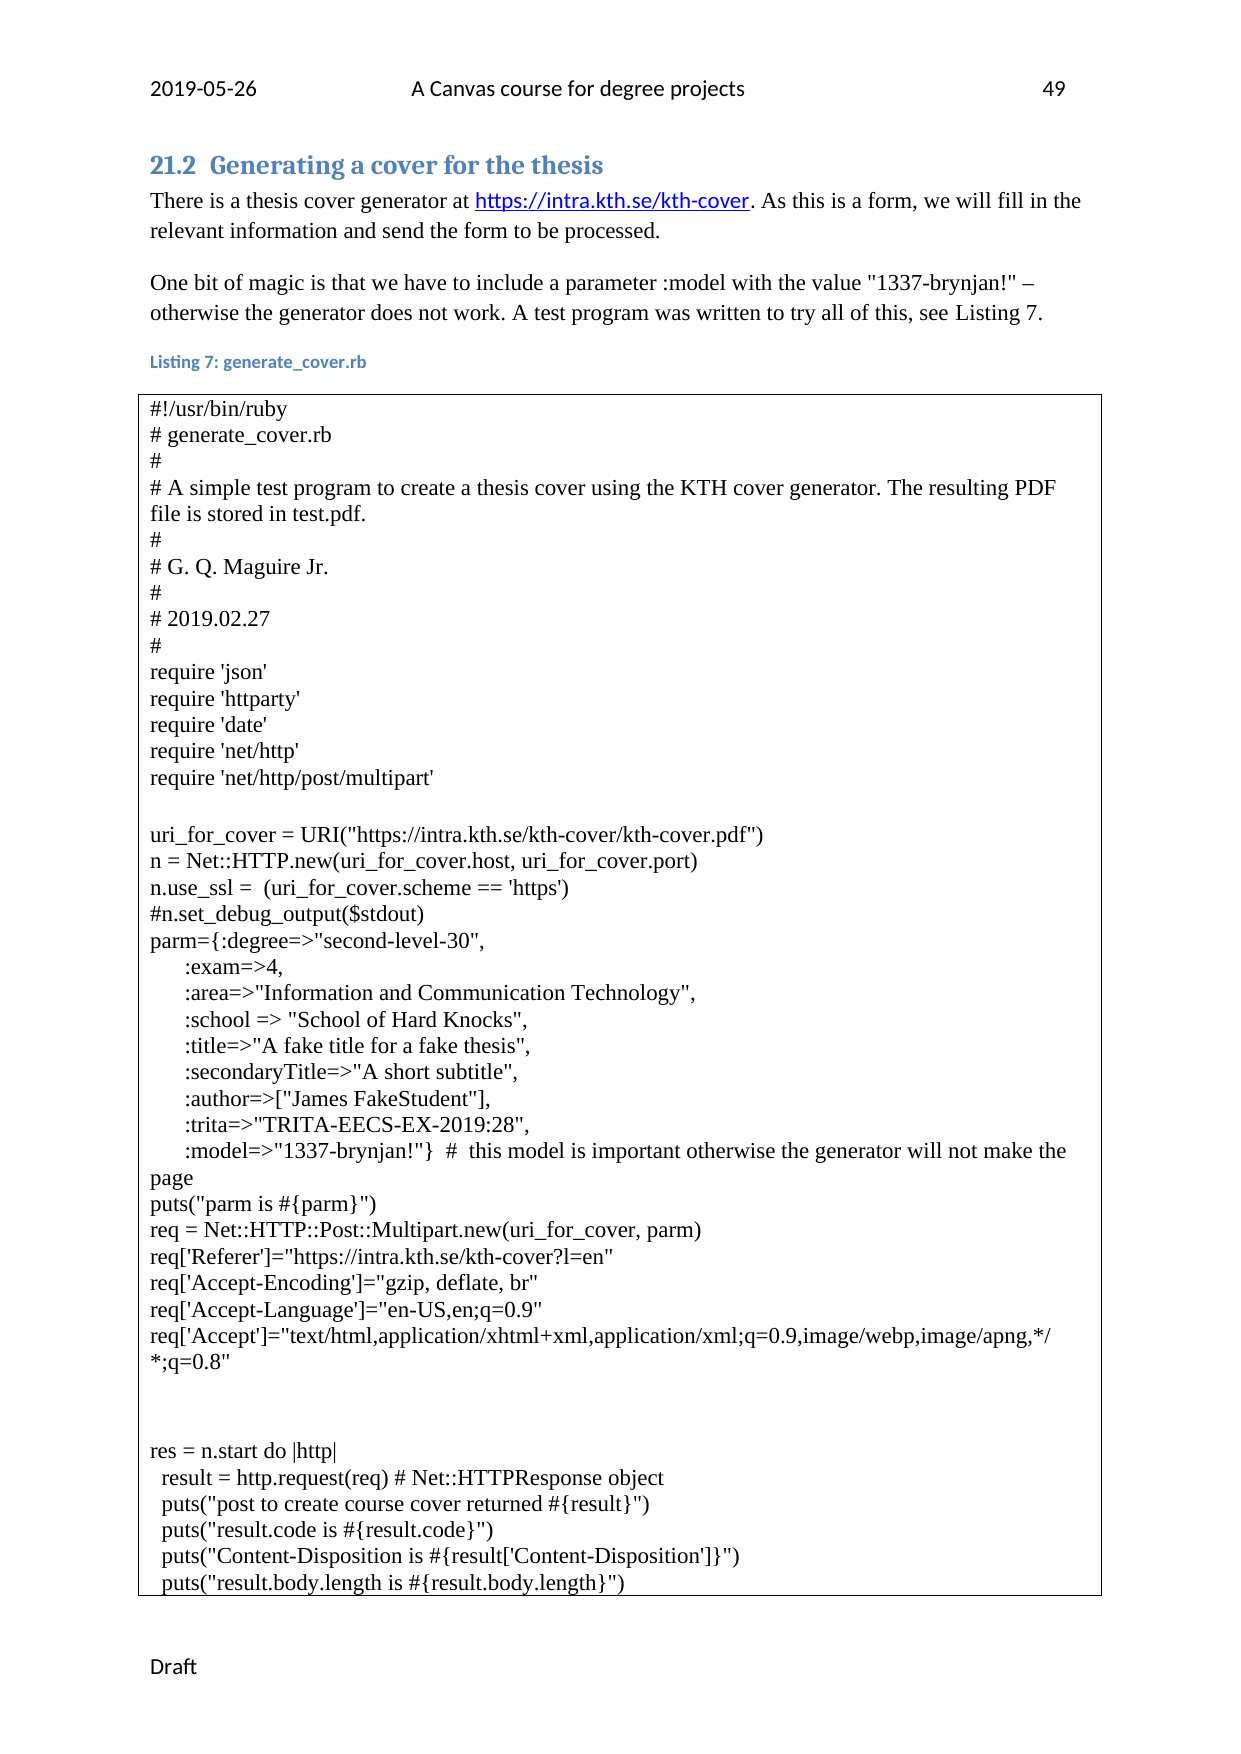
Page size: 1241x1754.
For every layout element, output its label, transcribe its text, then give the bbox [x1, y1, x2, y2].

text One bit of magic is that we have to include a parameter :model with the value "1337-brynjan!" – otherwise the generator does not work. A test program was written to try all of this, see Listing 7. [150, 269, 1090, 325]
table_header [139, 395, 1101, 1595]
text There is a thesis cover generator at https://intra.kth.se/kth-cover. As this is a form, we will fill in the relevant information and send the form to be processed. [150, 186, 1090, 244]
subtitle Generating a cover for the thesis [150, 150, 1090, 181]
